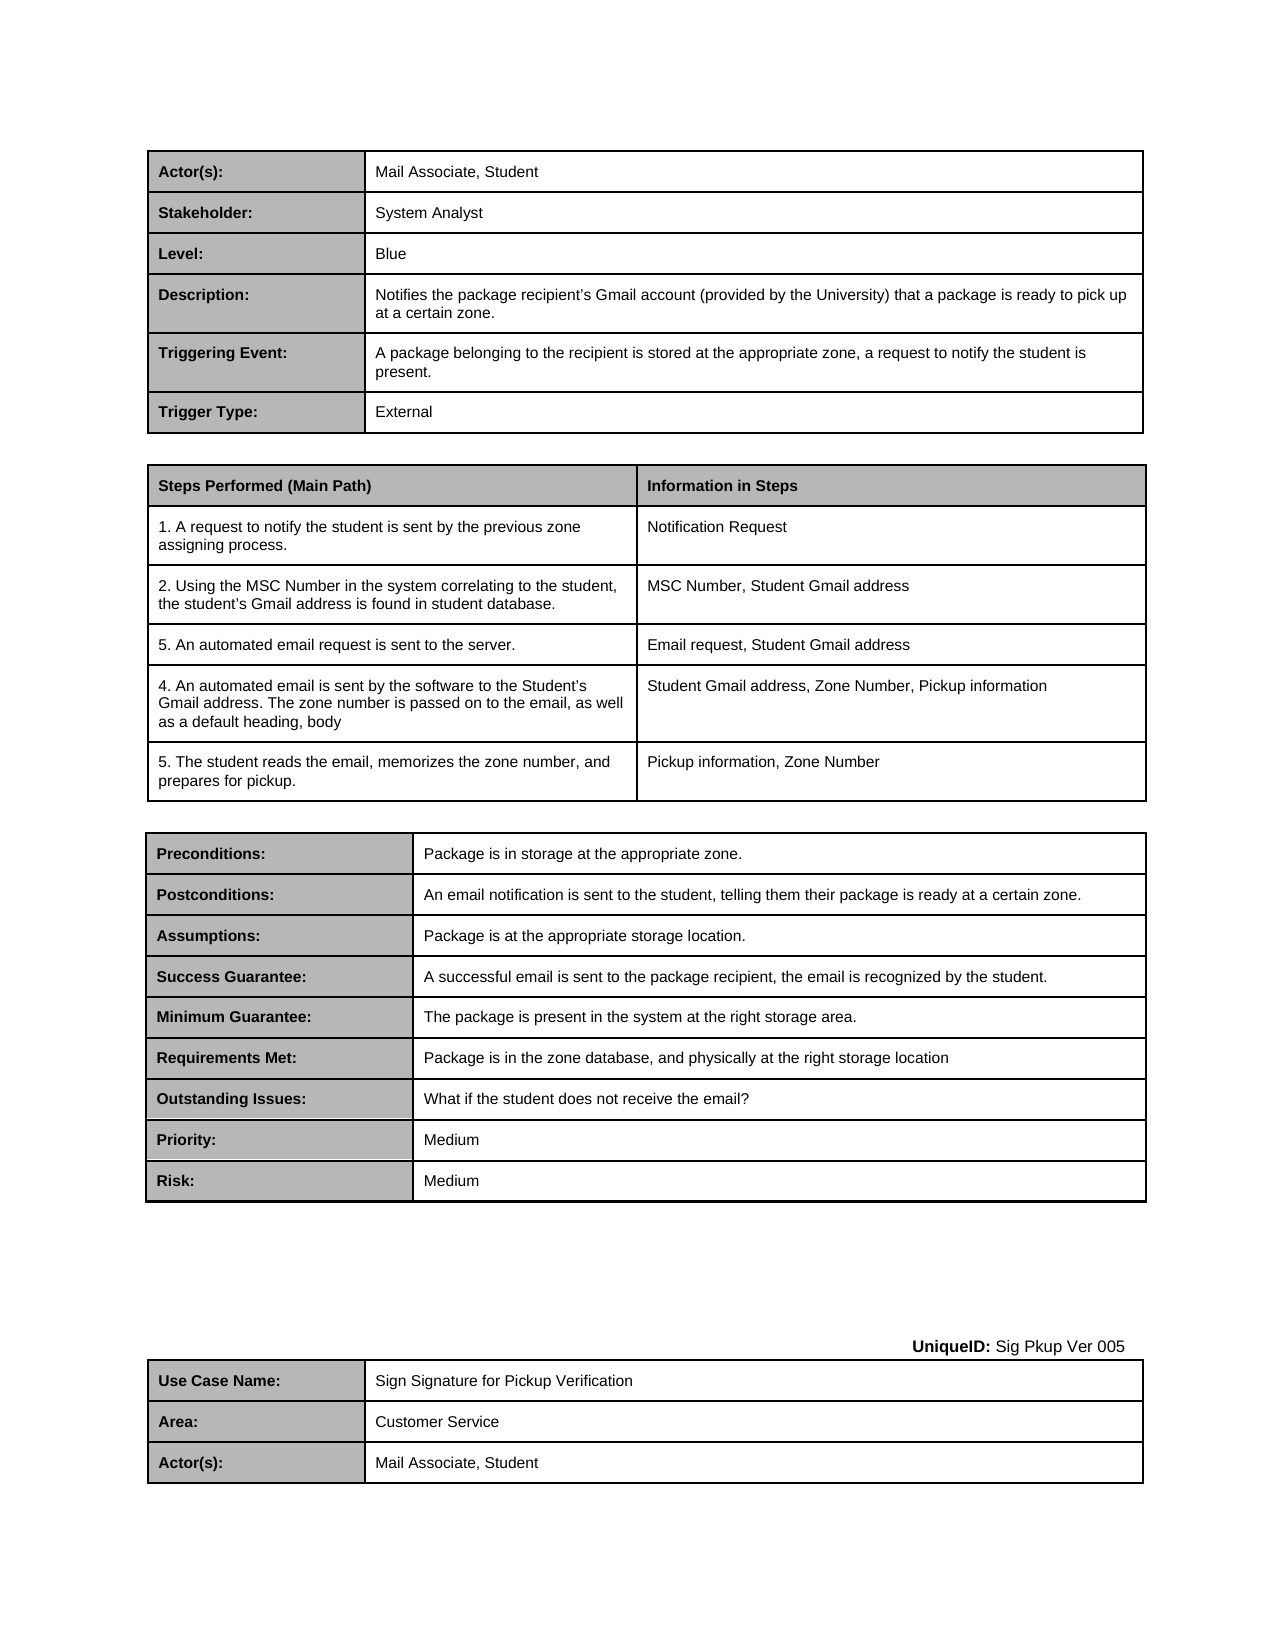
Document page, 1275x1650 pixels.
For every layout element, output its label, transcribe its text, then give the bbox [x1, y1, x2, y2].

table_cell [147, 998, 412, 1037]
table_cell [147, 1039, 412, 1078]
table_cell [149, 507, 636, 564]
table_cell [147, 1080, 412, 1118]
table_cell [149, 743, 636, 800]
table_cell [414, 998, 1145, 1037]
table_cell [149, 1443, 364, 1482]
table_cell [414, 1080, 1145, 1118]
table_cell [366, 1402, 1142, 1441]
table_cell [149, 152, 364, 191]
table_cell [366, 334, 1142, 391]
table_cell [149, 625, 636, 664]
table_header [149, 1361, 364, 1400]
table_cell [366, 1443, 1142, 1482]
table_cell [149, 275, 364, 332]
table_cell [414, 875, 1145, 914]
text UniqueID: Sig Pkup Ver 005 [150, 1337, 1125, 1356]
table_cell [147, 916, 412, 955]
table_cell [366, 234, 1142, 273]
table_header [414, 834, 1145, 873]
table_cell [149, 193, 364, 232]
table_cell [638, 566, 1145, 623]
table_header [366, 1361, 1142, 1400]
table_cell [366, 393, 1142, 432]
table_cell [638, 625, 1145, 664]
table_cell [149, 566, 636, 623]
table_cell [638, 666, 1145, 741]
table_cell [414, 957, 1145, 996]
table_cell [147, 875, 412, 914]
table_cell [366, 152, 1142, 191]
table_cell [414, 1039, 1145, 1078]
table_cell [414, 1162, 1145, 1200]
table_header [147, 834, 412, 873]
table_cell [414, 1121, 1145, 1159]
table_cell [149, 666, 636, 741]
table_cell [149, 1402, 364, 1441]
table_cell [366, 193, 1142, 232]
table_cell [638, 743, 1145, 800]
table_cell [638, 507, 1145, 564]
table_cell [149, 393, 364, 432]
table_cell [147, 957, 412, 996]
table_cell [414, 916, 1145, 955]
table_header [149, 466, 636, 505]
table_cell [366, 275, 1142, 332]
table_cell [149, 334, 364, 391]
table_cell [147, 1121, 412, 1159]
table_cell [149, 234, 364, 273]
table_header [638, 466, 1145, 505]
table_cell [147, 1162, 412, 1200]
